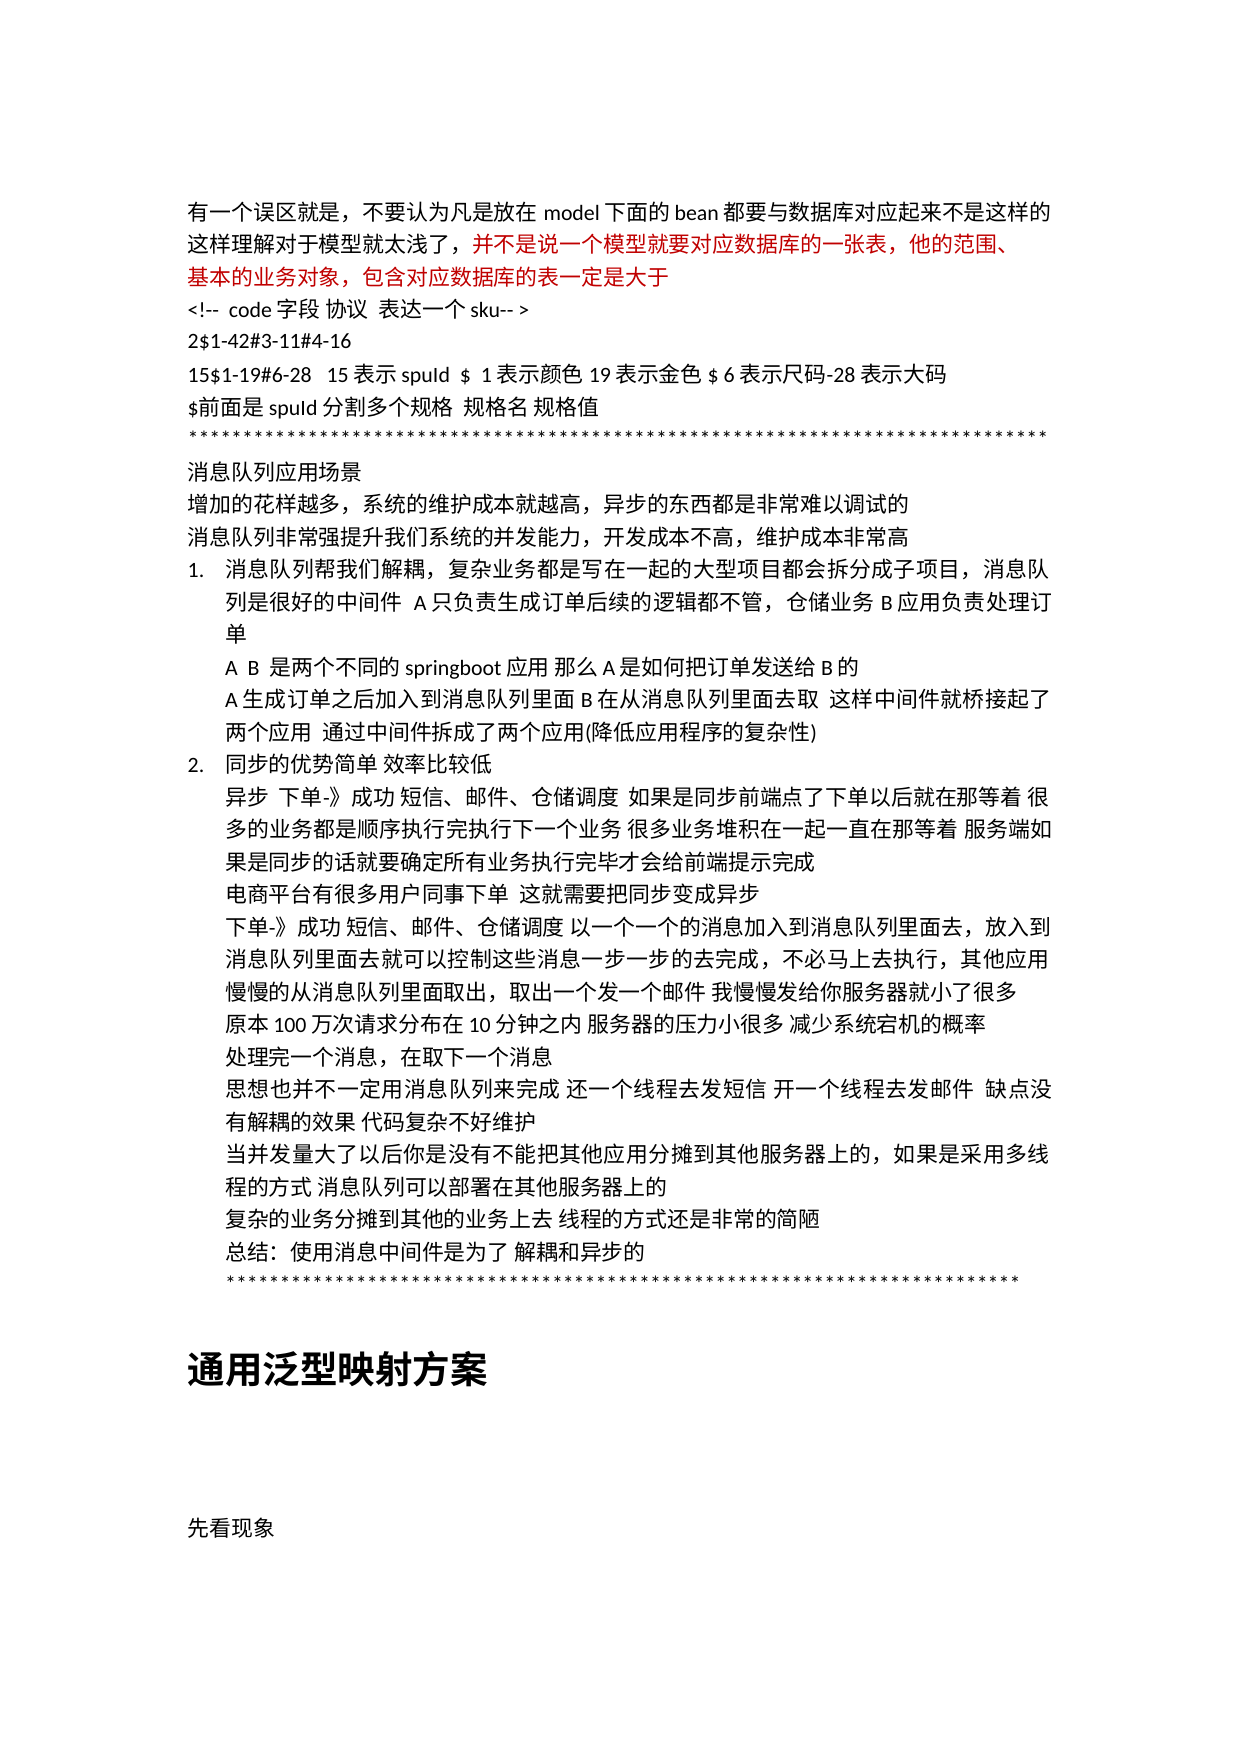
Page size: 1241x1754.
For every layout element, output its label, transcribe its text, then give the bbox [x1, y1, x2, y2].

text 基本的业务对象，包含对应数据库的表一定是大于 [187, 259, 1053, 292]
text 2$1-42#3-11#4-16 [187, 324, 1053, 357]
text 15$1-19#6-28 15表示spuId $ 1表示颜色 19表示金色 $ 6表示尺码-28表示大码 [187, 357, 1053, 389]
text 消息队列非常强提升我们系统的并发能力，开发成本不高，维护成本非常高 [187, 519, 1053, 552]
text $前面是spuId 分割多个规格 规格名 规格值 [187, 389, 1053, 422]
list 下单-》成功 短信、邮件、仓储调度 以一个一个的消息加入到消息队列里面去，放入到消息队列里面去就可以控制这些消息一步一步的去完成，不必马上去执行，其他应用慢慢的从消息队列里面取出，取出一个发一个邮件 我慢慢发给你服务器就小了很多 [225, 909, 1053, 1007]
list 消息队列帮我们解耦，复杂业务都是写在一起的大型项目都会拆分成子项目，消息队列是很好的中间件 A只负责生成订单后续的逻辑都不管，仓储业务B应用负责处理订单 [187, 552, 1053, 649]
subtitle 通用泛型映射方案 [187, 1335, 1053, 1400]
list 电商平台有很多用户同事下单 这就需要把同步变成异步 [225, 877, 1053, 909]
list 思想也并不一定用消息队列来完成 还一个线程去发短信 开一个线程去发邮件 缺点没有解耦的效果 代码复杂不好维护 [225, 1072, 1053, 1137]
list 复杂的业务分摊到其他的业务上去 线程的方式还是非常的简陋 [225, 1202, 1053, 1234]
text 增加的花样越多，系统的维护成本就越高，异步的东西都是非常难以调试的 [187, 487, 1053, 519]
list 处理完一个消息，在取下一个消息 [225, 1039, 1053, 1072]
list A生成订单之后加入到消息队列里面B在从消息队列里面去取 这样中间件就桥接起了两个应用 通过中间件拆成了两个应用(降低应用程序的复杂性) [225, 682, 1053, 747]
list A B 是两个不同的springboot应用 那么A是如何把订单发送给B的 [225, 649, 1053, 682]
text ******************************************************************************* [187, 422, 1053, 454]
list 原本100万次请求分布在10分钟之内 服务器的压力小很多 减少系统宕机的概率 [225, 1007, 1053, 1039]
text 有一个误区就是，不要认为凡是放在model下面的bean都要与数据库对应起来不是这样的这样理解对于模型就太浅了，并不是说一个模型就要对应数据库的一张表，他的范围、 [187, 194, 1053, 259]
list ************************************************************************* [225, 1267, 1053, 1299]
text 先看现象 [187, 1511, 1053, 1543]
list 异步 下单-》成功 短信、邮件、仓储调度 如果是同步前端点了下单以后就在那等着 很多的业务都是顺序执行完执行下一个业务 很多业务堆积在一起一直在那等着 服务端如果是同步的话就要确定所有业务执行完毕才会给前端提示完成 [225, 779, 1053, 877]
list 同步的优势简单 效率比较低 [187, 747, 1053, 779]
list 总结：使用消息中间件是为了 解耦和异步的 [225, 1234, 1053, 1267]
text <!-- code字段 协议 表达一个sku-- > [187, 292, 1053, 324]
text 消息队列应用场景 [187, 454, 1053, 487]
list 当并发量大了以后你是没有不能把其他应用分摊到其他服务器上的，如果是采用多线程的方式 消息队列可以部署在其他服务器上的 [225, 1137, 1053, 1202]
